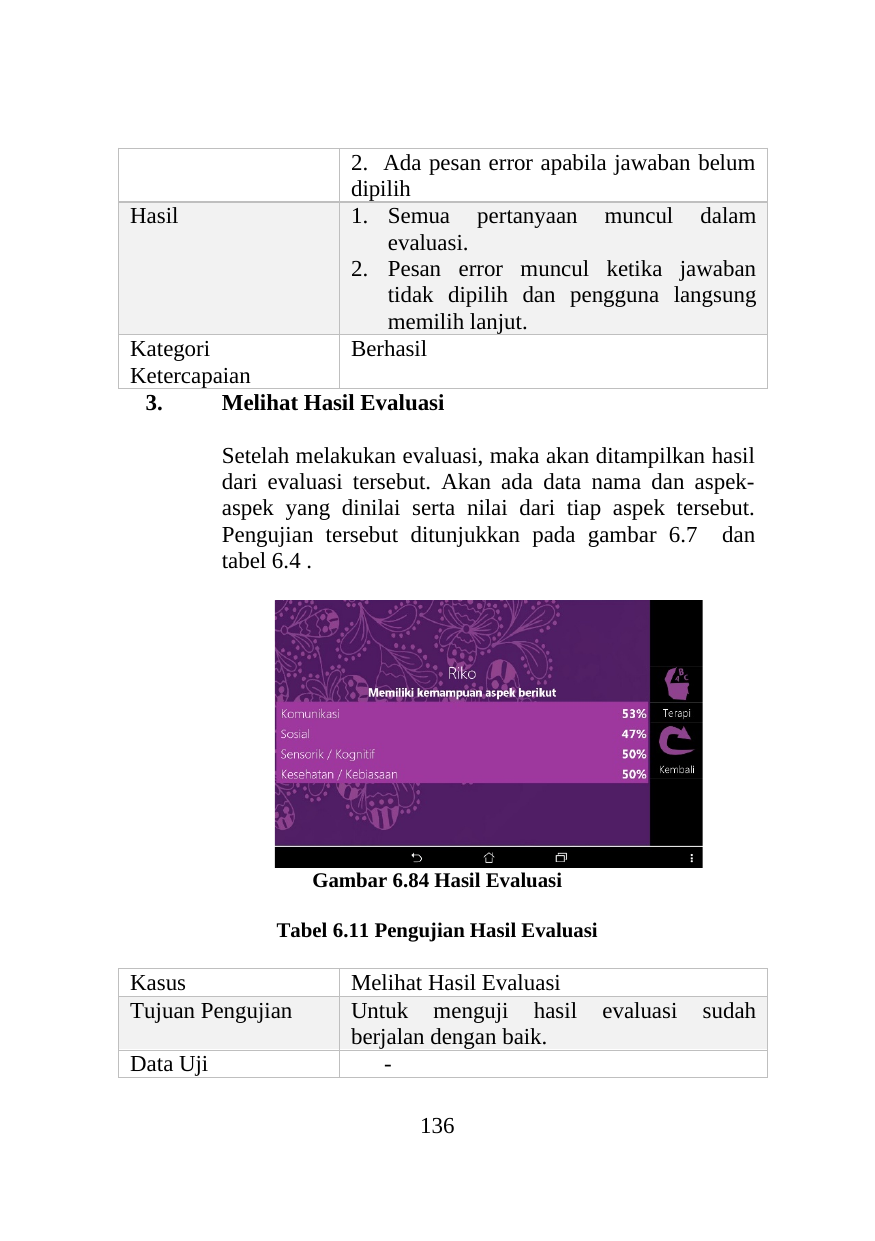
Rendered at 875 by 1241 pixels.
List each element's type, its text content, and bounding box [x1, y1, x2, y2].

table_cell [340, 149, 767, 201]
table_cell Semua pertanyaan muncul dalam evaluasi. Pesan error muncul ketika jawaban tidak dipilih dan pengguna langsung memilih lanjut. [340, 203, 767, 334]
table_cell Tujuan Pengujian [119, 997, 339, 1049]
picture [274, 600, 703, 868]
table_cell Data Uji [119, 1051, 339, 1077]
list Melihat Hasil Evaluasi [162, 389, 756, 415]
table_header Kasus [119, 969, 339, 996]
table_cell - [340, 1051, 767, 1077]
table_header Melihat Hasil Evaluasi [340, 969, 767, 996]
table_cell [119, 149, 339, 201]
table_cell Kategori Ketercapaian [119, 335, 339, 388]
table_cell Berhasil [340, 335, 767, 388]
table_cell Untuk menguji hasil evaluasi sudah berjalan dengan baik. [340, 997, 767, 1049]
table_cell Hasil [119, 203, 339, 334]
list Setelah melakukan evaluasi, maka akan ditampilkan hasil dari evaluasi tersebut. Akan ada data nama dan aspek-aspek yang dinilai serta nilai dari tiap aspek tersebut. Pengujian tersebut ditunjukkan pada gambar 6.7 dan tabel 6.4 . [222, 442, 756, 573]
